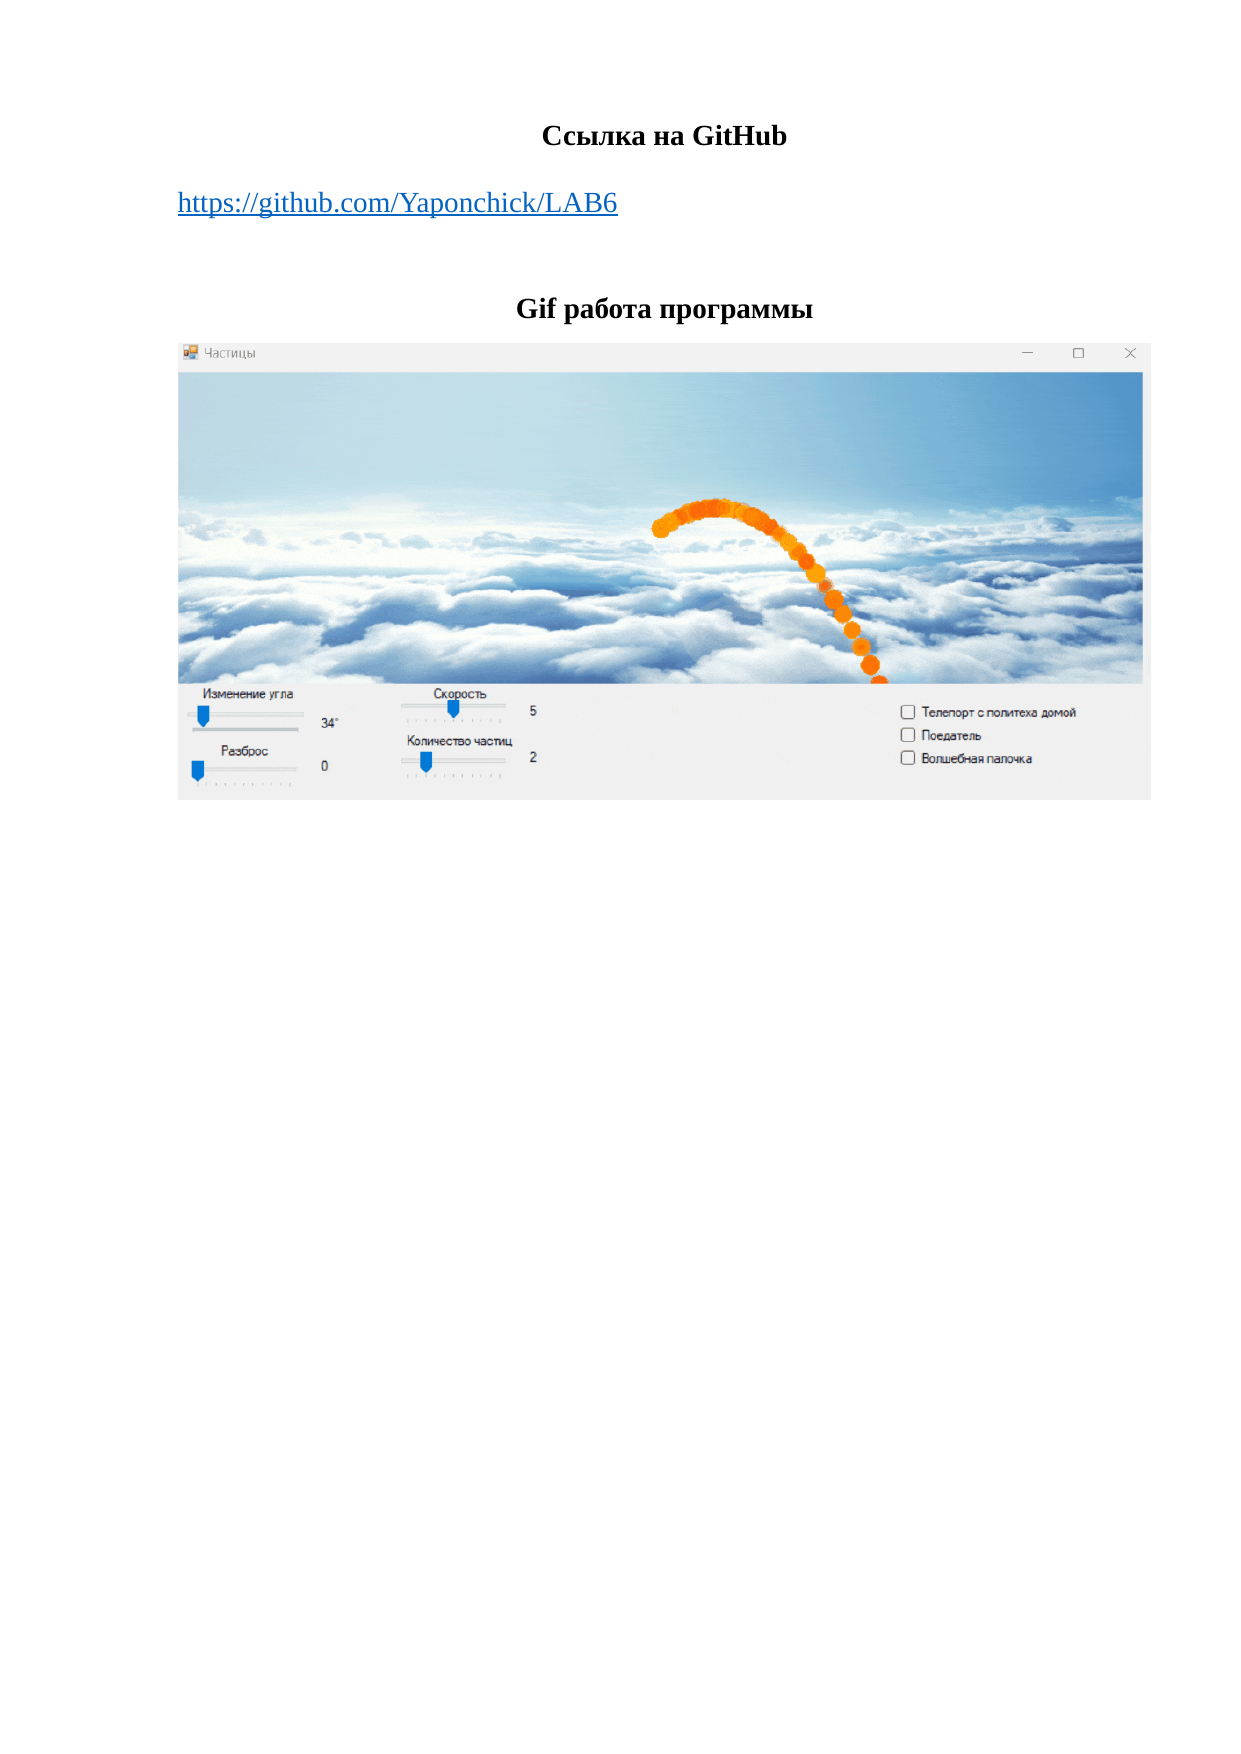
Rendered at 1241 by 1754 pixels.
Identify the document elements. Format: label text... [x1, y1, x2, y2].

text https://github.com/Yaponchick/LAB6 [177, 185, 1152, 219]
text Gif работа программы [177, 291, 1152, 324]
picture [177, 343, 1152, 800]
text Ссылка на GitHub [177, 118, 1152, 152]
